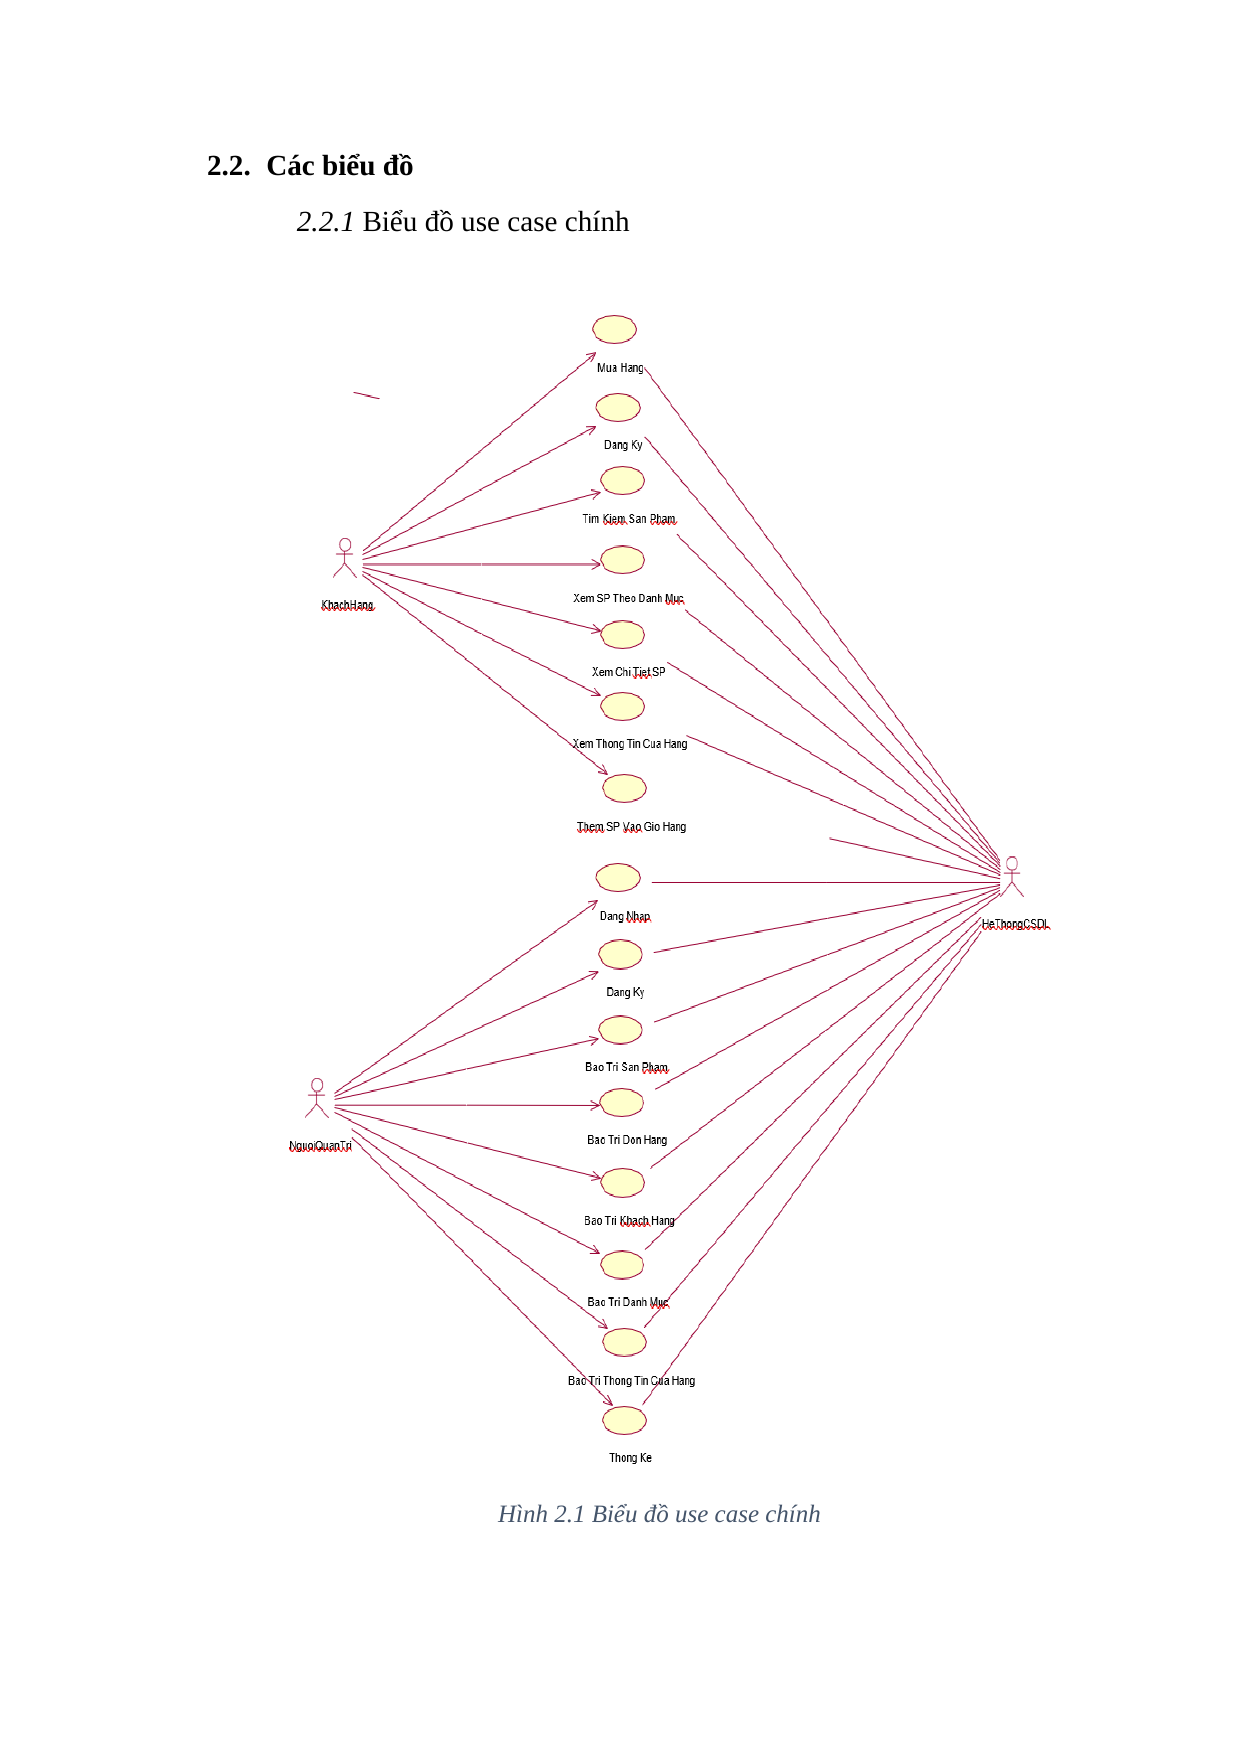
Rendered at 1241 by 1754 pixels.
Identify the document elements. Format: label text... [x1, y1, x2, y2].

subtitle 2.2. Các biểu đồ [207, 148, 1122, 181]
text Hình 2. Biểu đồ use case chính [222, 1499, 1099, 1528]
picture [221, 265, 1138, 1496]
subtitle 2.2.1 Biểu đồ use case chính [297, 204, 1122, 237]
